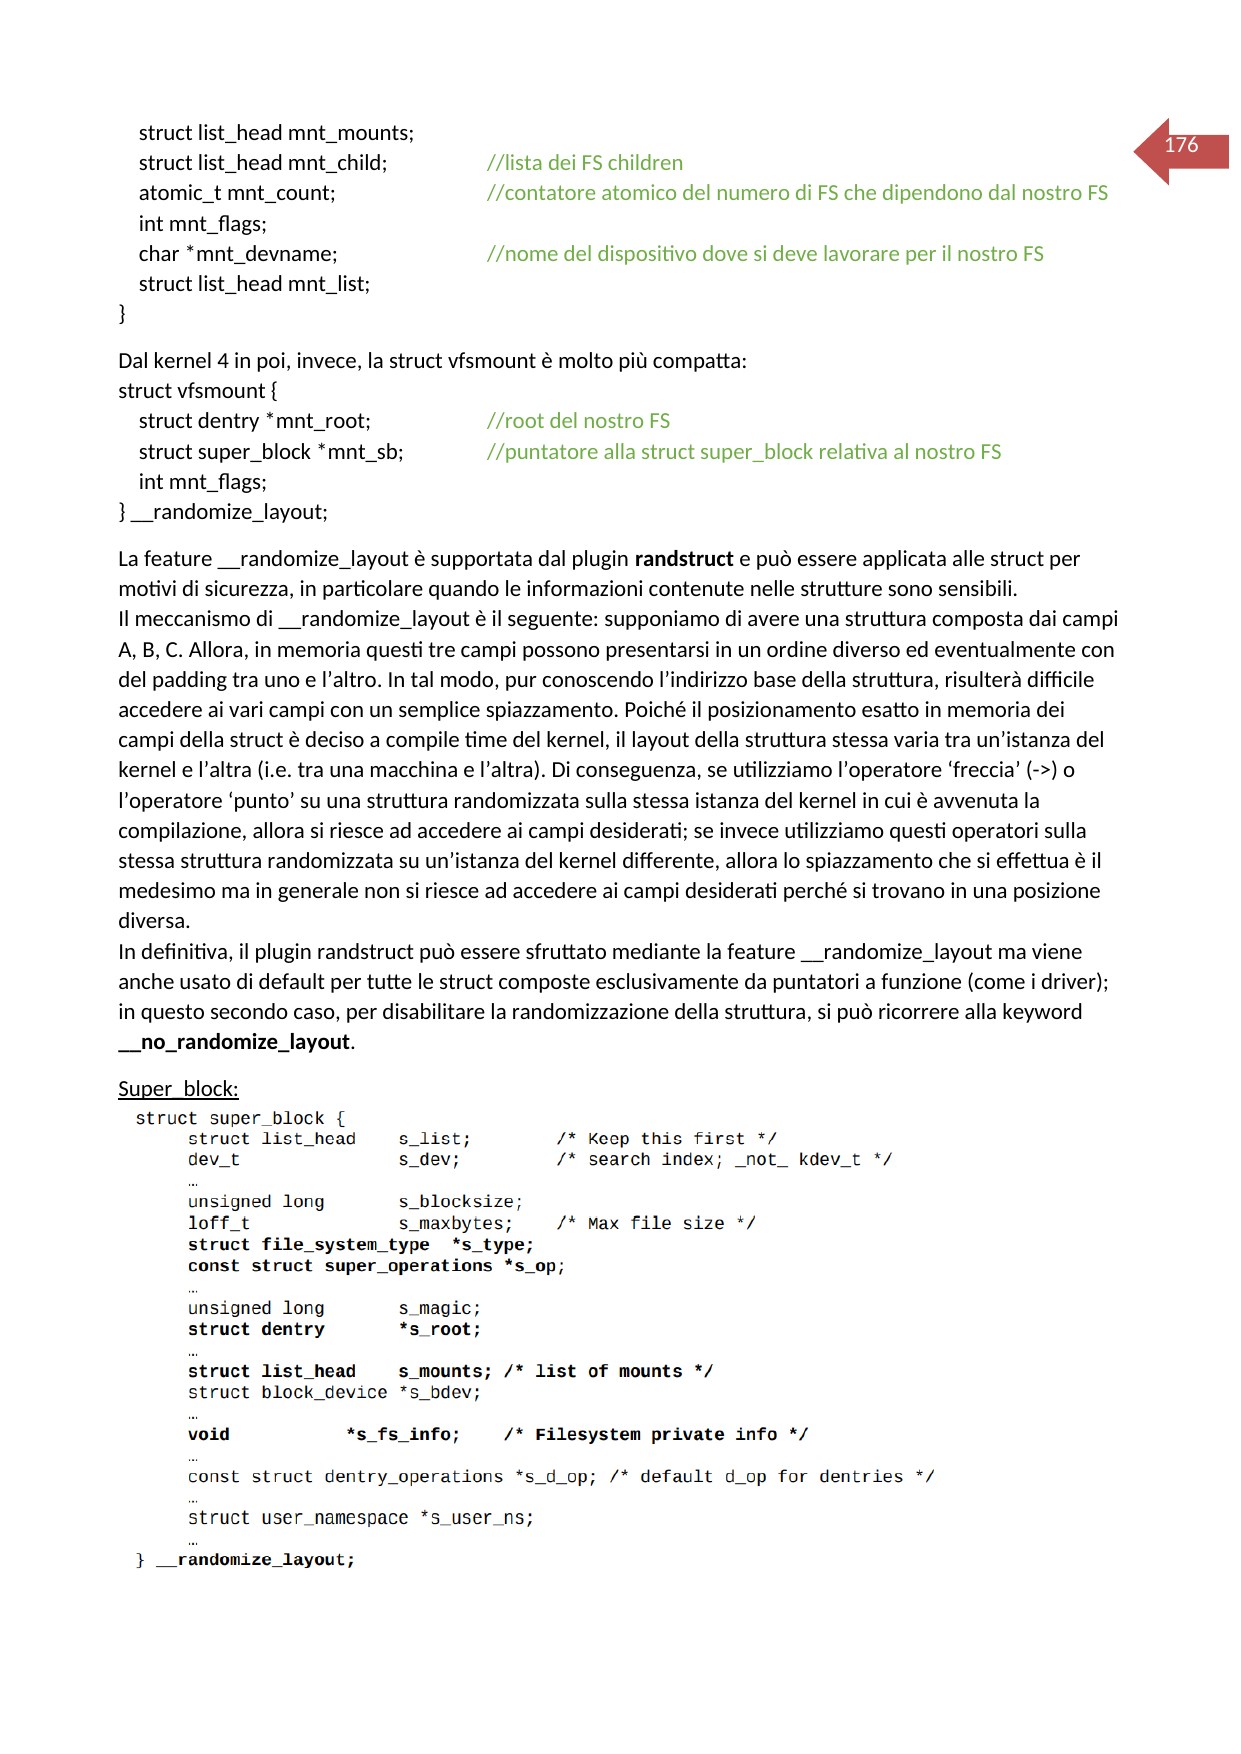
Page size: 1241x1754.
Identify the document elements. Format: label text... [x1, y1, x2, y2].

picture [118, 1104, 948, 1575]
text La feature __randomize_layout è supportata dal plugin randstruct e può essere applicata alle struct per motivi di sicurezza, in particolare quando le informazioni contenute nelle strutture sono sensibili. Il meccanismo di __randomize_layout è il seguente: supponiamo di avere una struttura composta dai campi A, B, C. Allora, in memoria questi tre campi possono presentarsi in un ordine diverso ed eventualmente con del padding tra uno e l’altro. In tal modo, pur conoscendo l’indirizzo base della struttura, risulterà difficile accedere ai vari campi con un semplice spiazzamento. Poiché il posizionamento esatto in memoria dei campi della struct è deciso a compile time del kernel, il layout della struttura stessa varia tra un’istanza del kernel e l’altra (i.e. tra una macchina e l’altra). Di conseguenza, se utilizziamo l’operatore ‘freccia’ (->) o l’operatore ‘punto’ su una struttura randomizzata sulla stessa istanza del kernel in cui è avvenuta la compilazione, allora si riesce ad accedere ai campi desiderati; se invece utilizziamo questi operatori sulla stessa struttura randomizzata su un’istanza del kernel differente, allora lo spiazzamento che si effettua è il medesimo ma in generale non si riesce ad accedere ai campi desiderati perché si trovano in una posizione diversa. In definitiva, il plugin randstruct può essere sfruttato mediante la feature __randomize_layout ma viene anche usato di default per tutte le struct composte esclusivamente da puntatori a funzione (come i driver); in questo secondo caso, per disabilitare la randomizzazione della struttura, si può ricorrere alla keyword __no_randomize_layout. [118, 544, 1122, 1056]
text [118, 118, 1122, 327]
text Dal kernel 4 in poi, invece, la struct vfsmount è molto più compatta: struct vfsmount { struct dentry *mnt_root; //root del nostro FS struct super_block *mnt_sb; //puntatore alla struct super_block relativa al nostro FS int mnt_flags; } __randomize_layout; [118, 346, 1122, 525]
